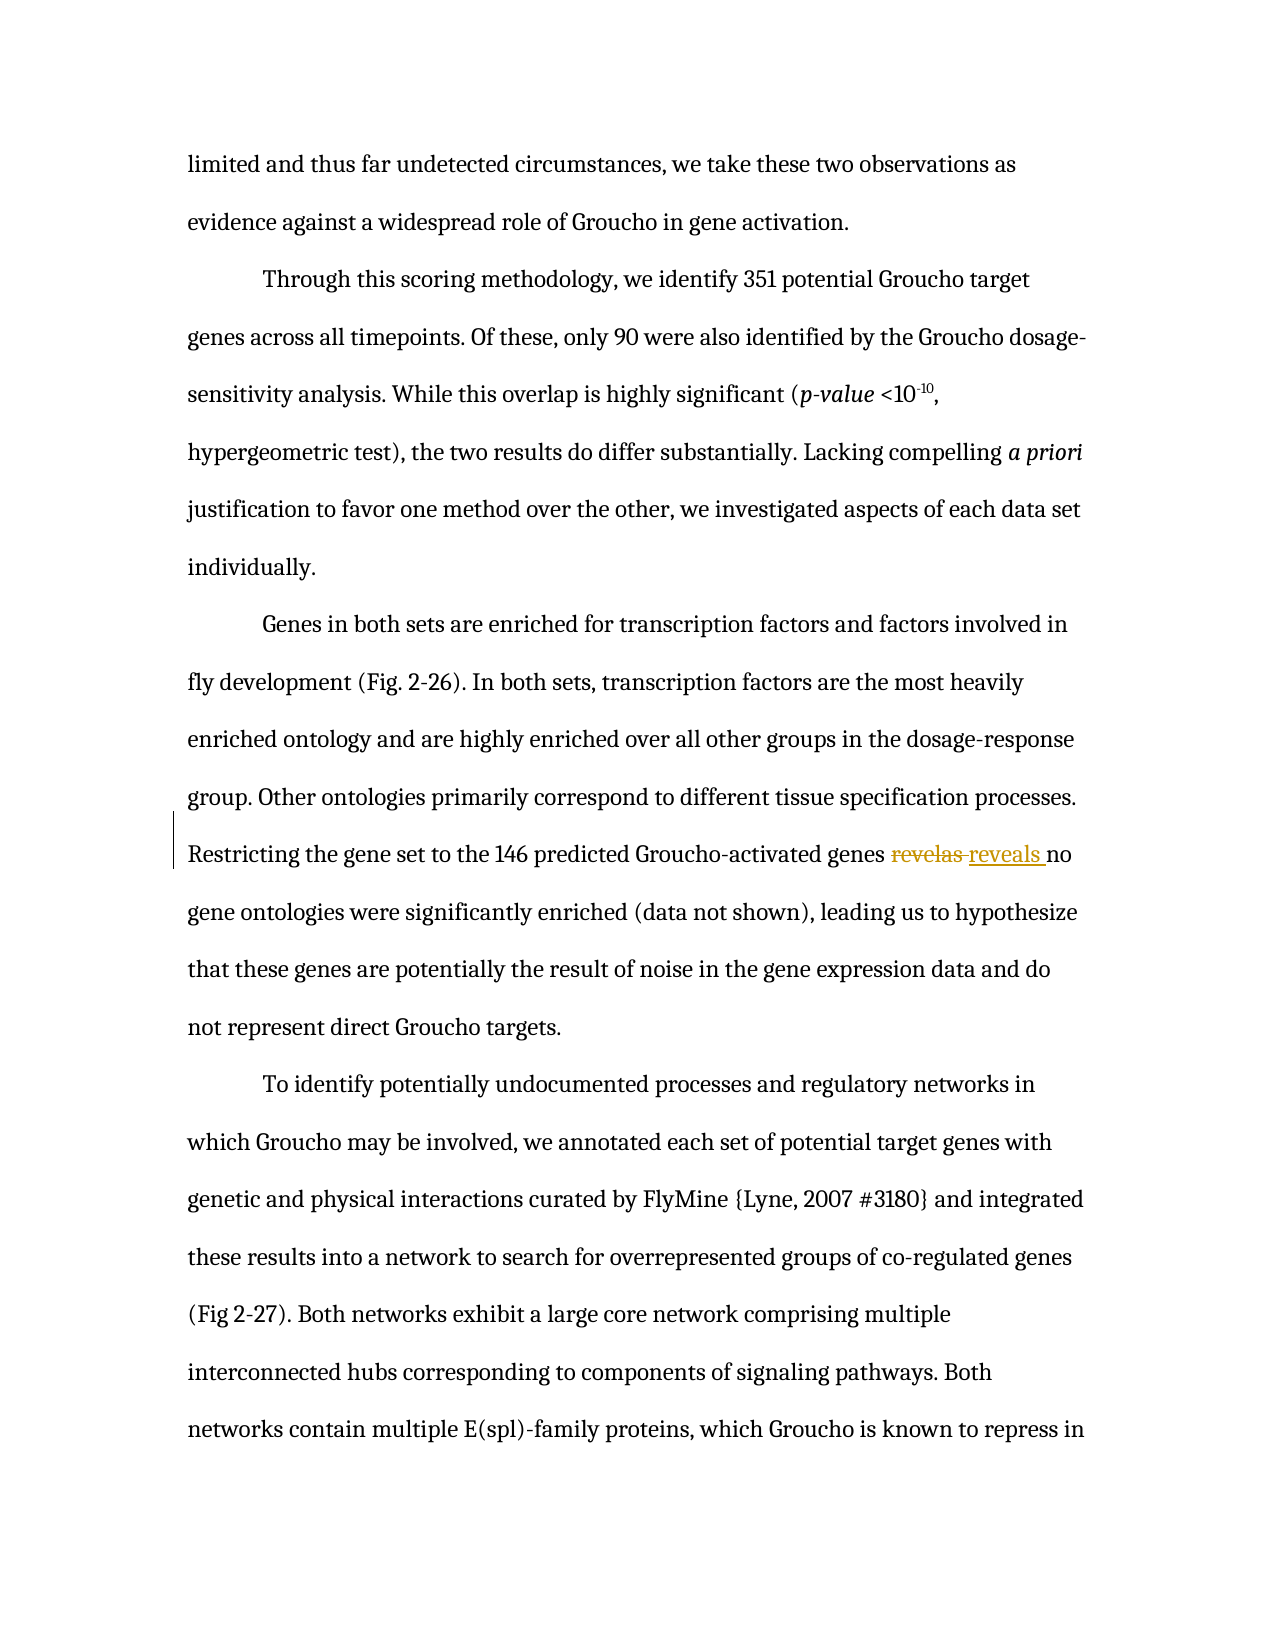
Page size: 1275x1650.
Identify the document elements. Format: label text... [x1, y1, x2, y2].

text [187, 1070, 1087, 1444]
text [187, 150, 1087, 236]
text Genes in both sets are enriched for transcription factors and factors involved in fly development (Fig. 2-26). In both sets, transcription factors are the most heavily enriched ontology and are highly enriched over all other groups in the dosage-response group. Other ontologies primarily correspond to different tissue specification processes. Restricting the gene set to the 146 predicted Groucho-activated genes no gene ontologies were significantly enriched (data not shown), leading us to hypothesize that these genes are potentially the result of noise in the gene expression data and do not represent direct Groucho targets. [187, 610, 1087, 1041]
text Through this scoring methodology, we identify 351 potential Groucho target genes across all timepoints. Of these, only 90 were also identified by the Groucho dosage-sensitivity analysis. While this overlap is highly significant (p-value <10-10, hypergeometric test), the two results do differ substantially. Lacking compelling a priori justification to favor one method over the other, we investigated aspects of each data set individually. [187, 265, 1087, 581]
